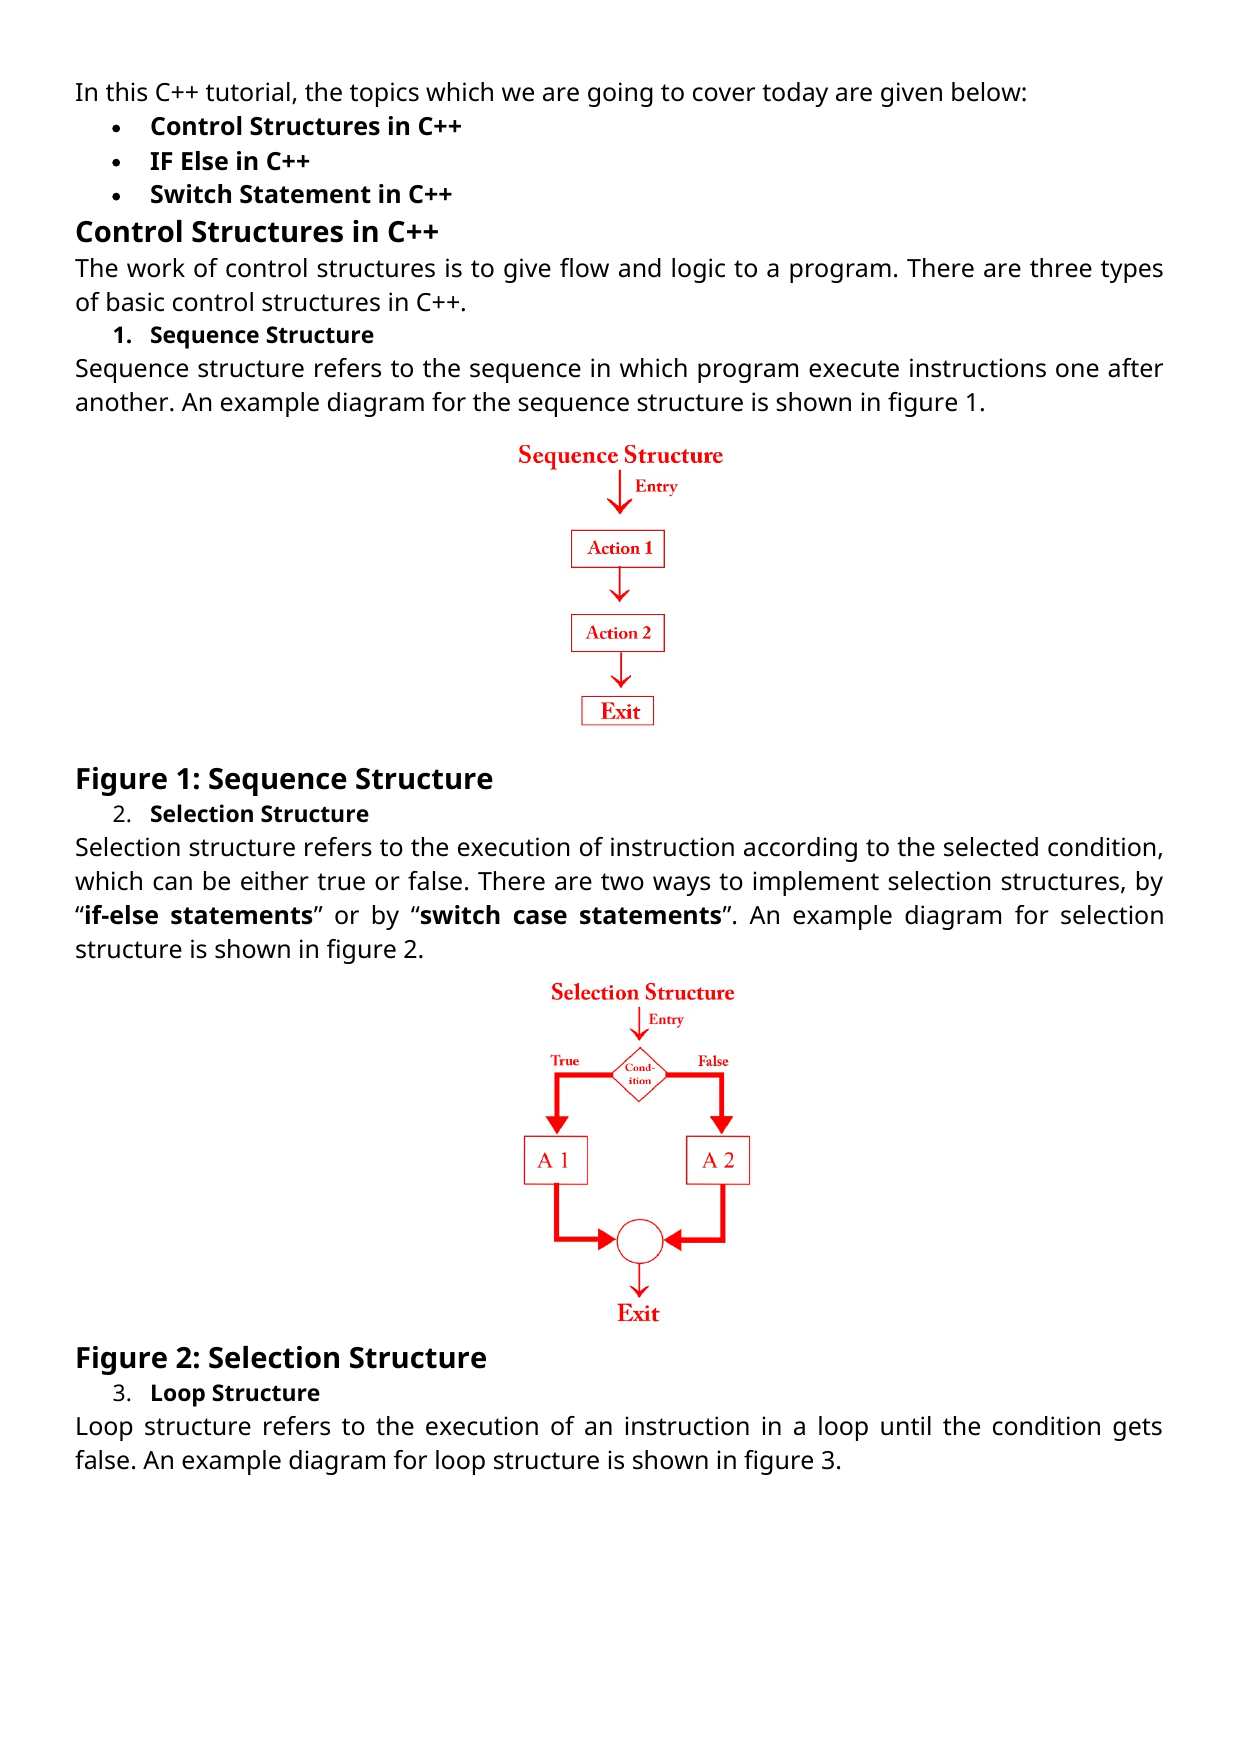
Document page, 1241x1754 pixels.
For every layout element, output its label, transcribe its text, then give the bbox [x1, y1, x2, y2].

text Figure 1: Sequence Structure [75, 758, 1165, 798]
text Selection structure refers to the execution of instruction according to the selected condition, which can be either true or false. There are two ways to implement selection structures, by “if-else statements” or by “switch case statements”. An example diagram for selection structure is shown in figure 2. [75, 829, 1165, 966]
text Loop structure refers to the execution of an instruction in a loop until the condition gets false. An example diagram for loop structure is shown in figure 3. [75, 1408, 1165, 1477]
list Switch Statement in C++ [112, 177, 1165, 211]
text Sequence structure refers to the sequence in which program execute instructions one after another. An example diagram for the sequence structure is shown in figure 1. [75, 350, 1165, 418]
picture [450, 418, 790, 759]
subtitle Selection Structure [112, 798, 1165, 829]
subtitle Control Structures in C++ [75, 211, 1165, 251]
picture [450, 965, 823, 1338]
subtitle Sequence Structure [112, 319, 1165, 350]
text Figure 2: Selection Structure [75, 1337, 1165, 1377]
list Control Structures in C++ [112, 109, 1165, 143]
text The work of control structures is to give flow and logic to a program. There are three types of basic control structures in C++. [75, 251, 1165, 319]
list IF Else in C++ [112, 143, 1165, 177]
subtitle Loop Structure [112, 1377, 1165, 1408]
text In this C++ tutorial, the topics which we are going to cover today are given below: [75, 75, 1165, 109]
